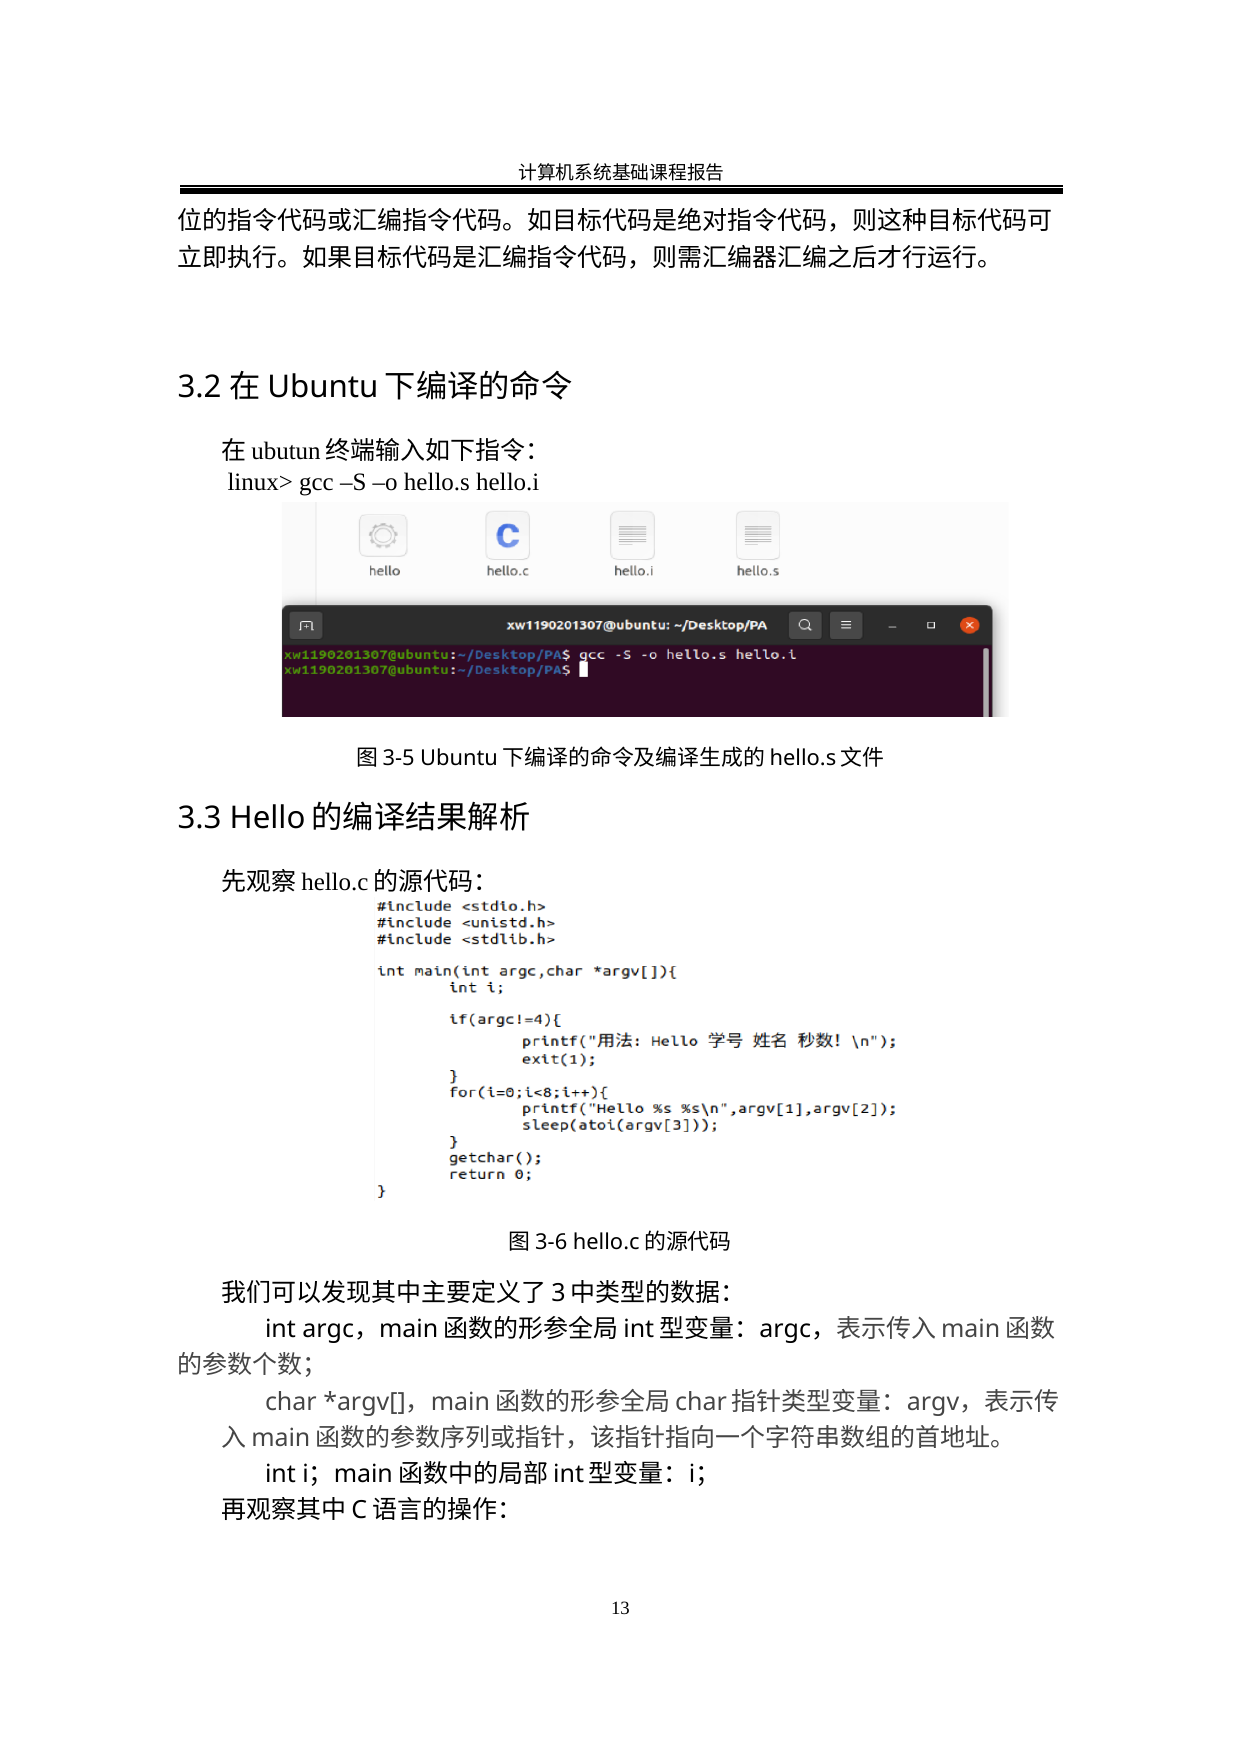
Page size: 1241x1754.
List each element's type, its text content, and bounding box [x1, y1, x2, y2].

picture [281, 502, 1009, 717]
text int argc，main函数的形参全局int型变量：argc，表示传入main函数的参数个数； [177, 1309, 1063, 1381]
text 再观察其中C语言的操作： [177, 1490, 1063, 1526]
text 在ubutun终端输入如下指令： [177, 430, 1063, 467]
text char *argv[]，main函数的形参全局char指针类型变量：argv，表示传入main函数的参数序列或指针，该指针指向一个字符串数组的首地址。 [221, 1381, 1063, 1454]
text 先观察hello.c的源代码： [177, 861, 1063, 897]
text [177, 201, 1063, 273]
subtitle 3.3 Hello的编译结果解析 [177, 797, 1063, 836]
text int i；main函数中的局部int型变量：i； [177, 1454, 1063, 1490]
text 我们可以发现其中主要定义了3中类型的数据： [177, 1272, 1063, 1309]
subtitle 3.2 在Ubuntu下编译的命令 [177, 366, 1063, 405]
text linux> gcc –S –o hello.s hello.i [177, 467, 1063, 495]
picture [374, 897, 917, 1201]
